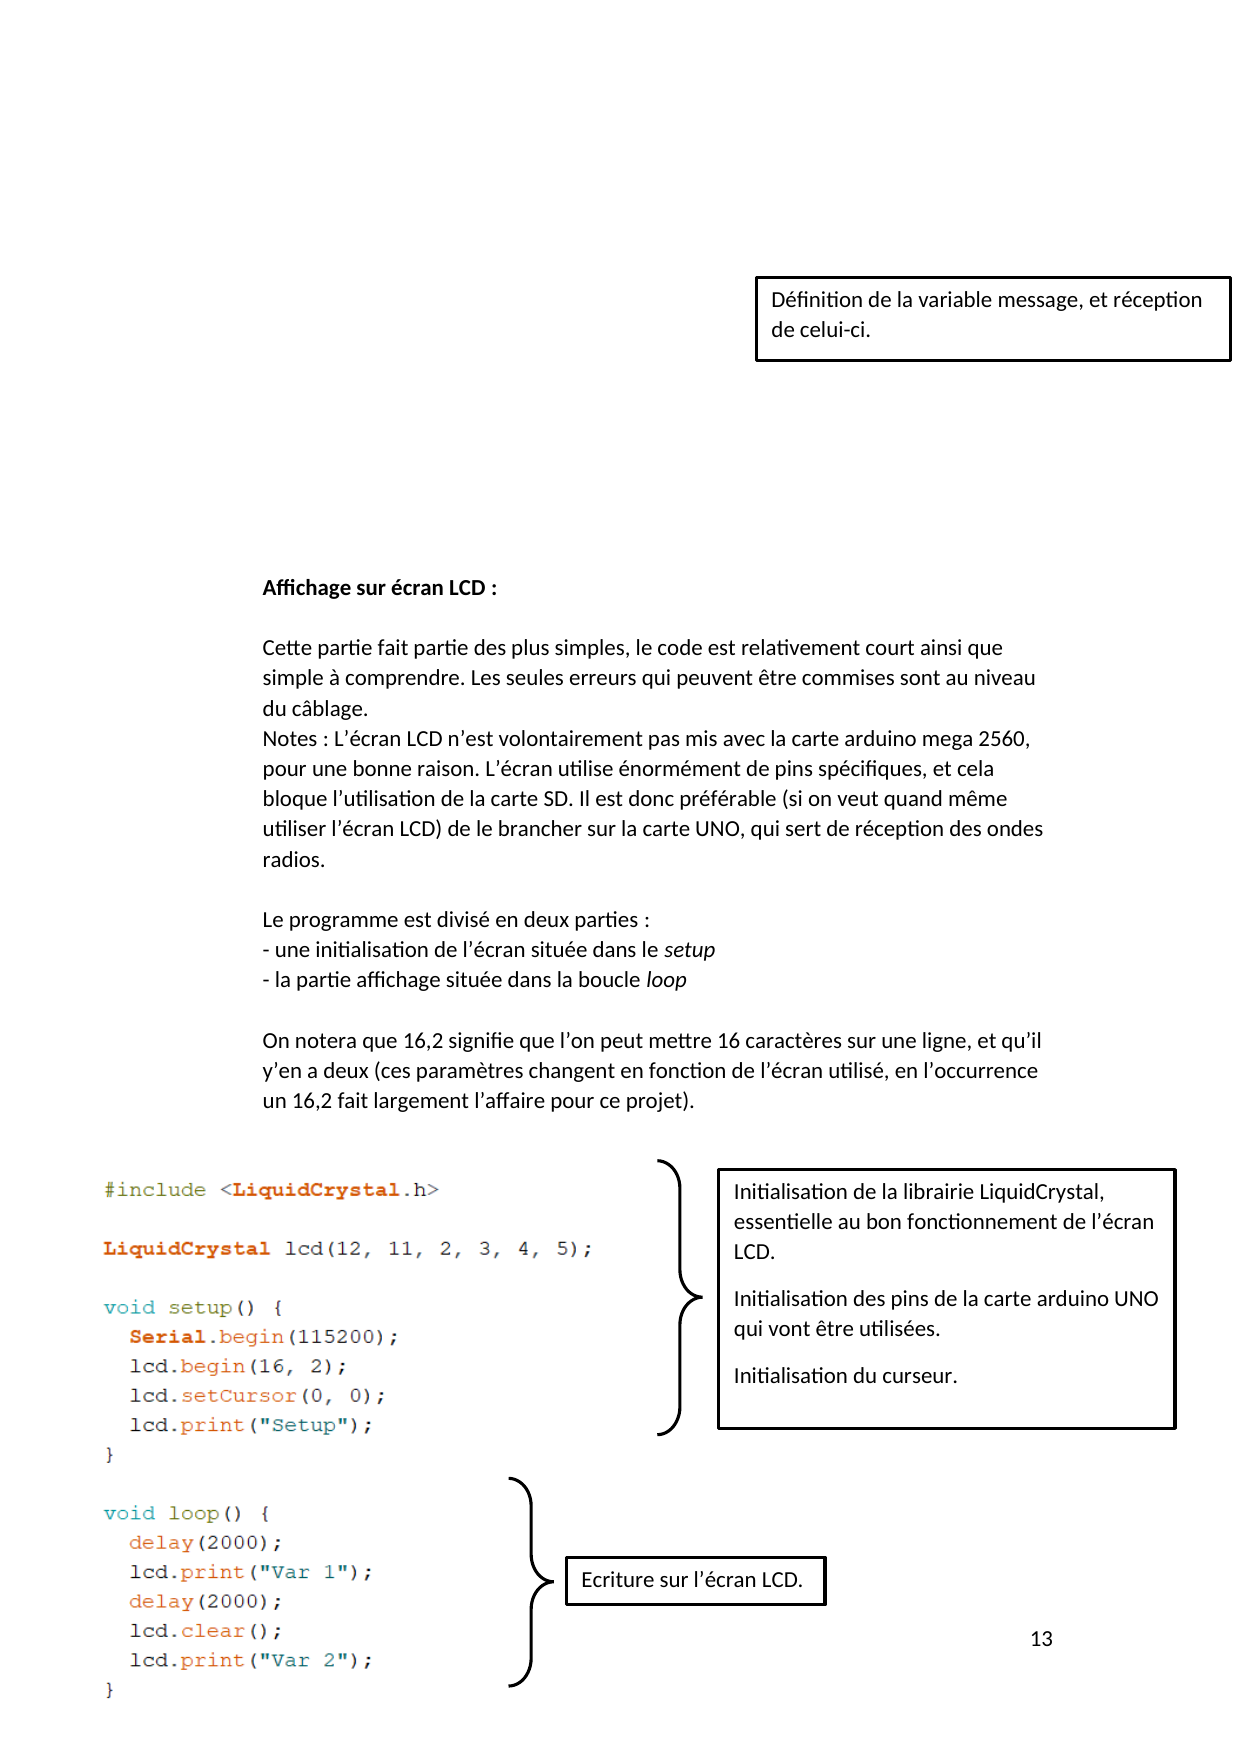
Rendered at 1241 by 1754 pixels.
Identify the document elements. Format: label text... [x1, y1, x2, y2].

list On notera que 16,2 signifie que l’on peut mettre 16 caractères sur une ligne, et qu’il y’en a deux (ces paramètres changent en fonction de l’écran utilisé, en l’occurrence un 16,2 fait largement l’affaire pour ce projet). [262, 1026, 1053, 1114]
list Affichage sur écran LCD : [262, 573, 1053, 601]
list Cette partie fait partie des plus simples, le code est relativement court ainsi que simple à comprendre. Les seules erreurs qui peuvent être commises sont au niveau du câblage. [262, 633, 1053, 722]
list - la partie affichage située dans la boucle loop [262, 966, 1053, 994]
list - une initialisation de l’écran située dans le setup [262, 935, 1053, 963]
list Le programme est divisé en deux parties : [262, 905, 1053, 933]
picture [94, 1157, 642, 1736]
list Notes : L’écran LCD n’est volontairement pas mis avec la carte arduino mega 2560, pour une bonne raison. L’écran utilise énormément de pins spécifiques, et cela bloque l’utilisation de la carte SD. Il est donc préférable (si on veut quand même utiliser l’écran LCD) de le brancher sur la carte UNO, qui sert de réception des ondes radios. [262, 724, 1053, 873]
